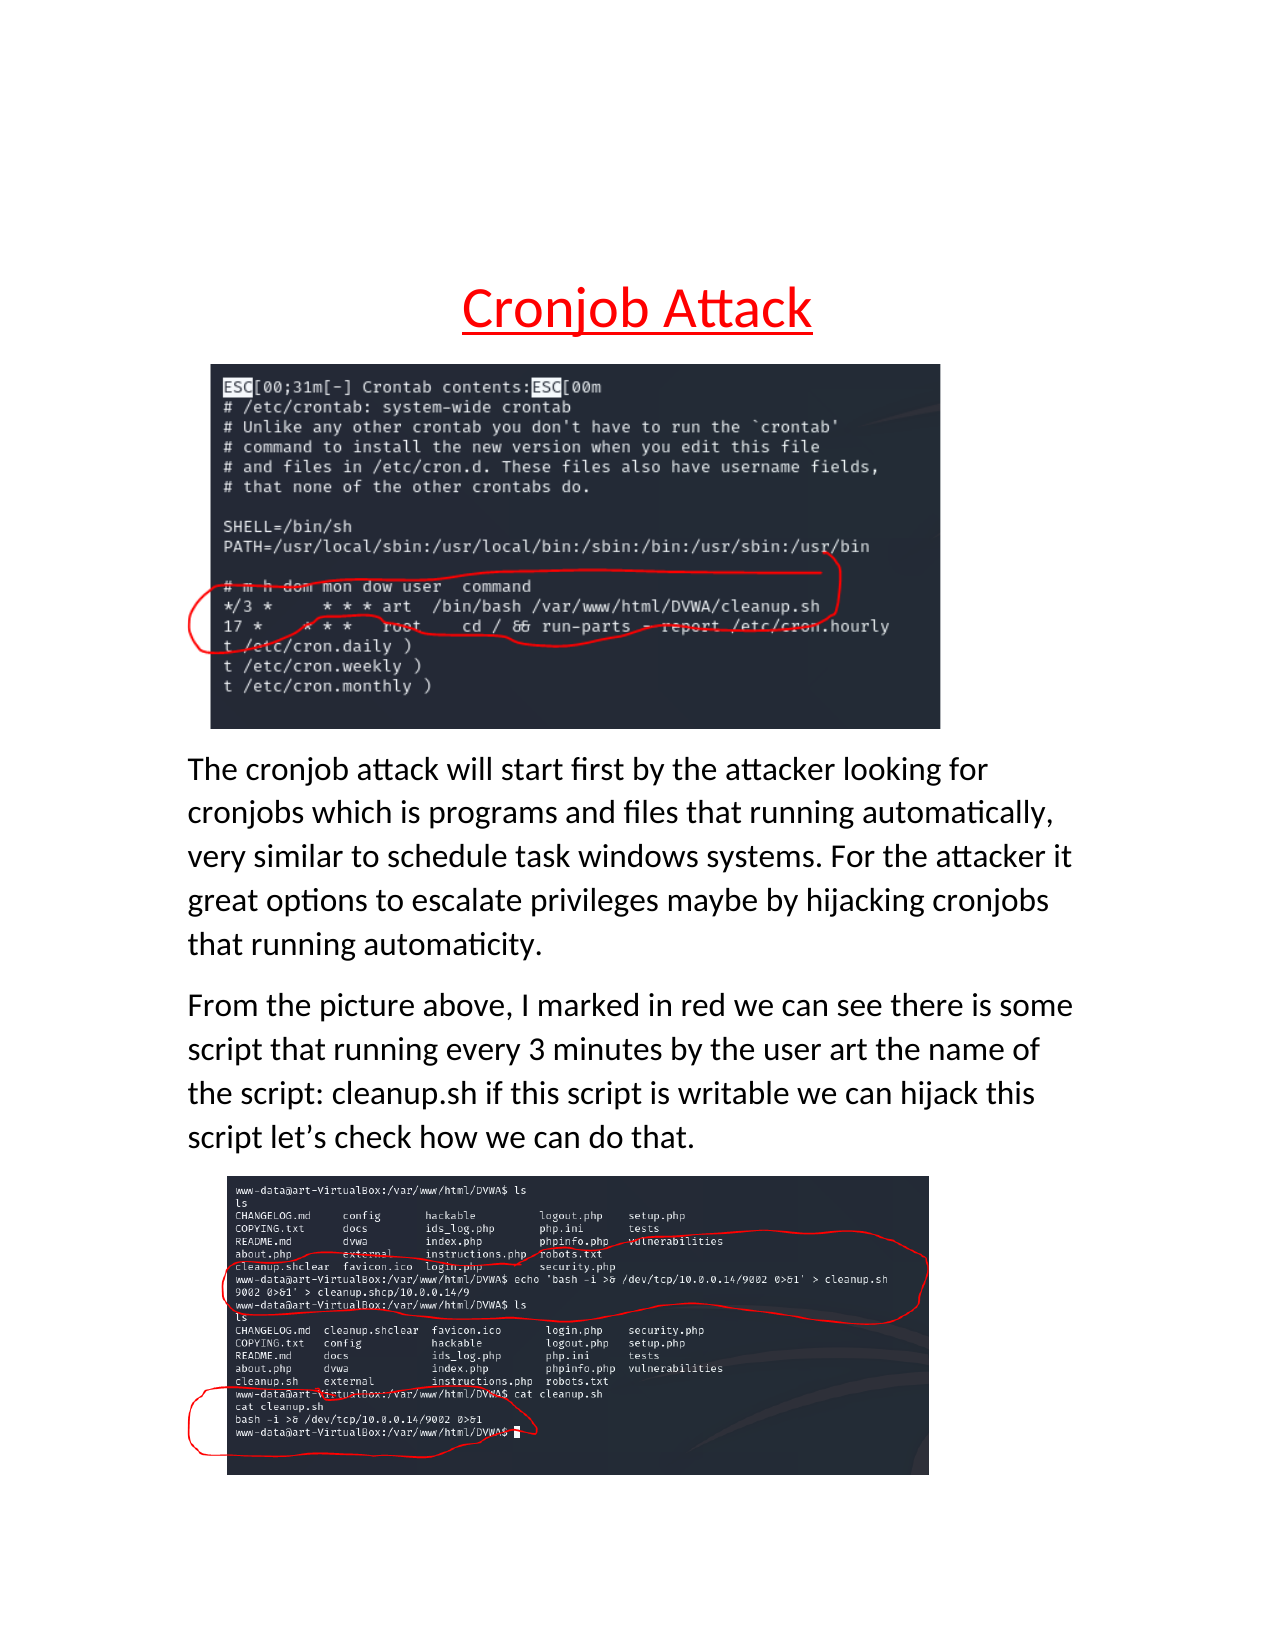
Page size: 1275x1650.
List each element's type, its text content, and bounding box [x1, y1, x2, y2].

text The cronjob attack will start first by the attacker looking for cronjobs which is programs and files that running automatically, very similar to schedule task windows systems. For the attacker it great options to escalate privileges maybe by hijacking cronjobs that running automaticity. [187, 748, 1087, 964]
text From the picture above, I marked in red we can see there is some script that running every 3 minutes by the user art the name of the script: cleanup.sh if this script is writable we can hijack this script let’s check how we can do that. [187, 984, 1087, 1157]
text Cronjob Attack [187, 271, 1087, 342]
picture [187, 364, 941, 729]
picture [187, 1176, 929, 1475]
